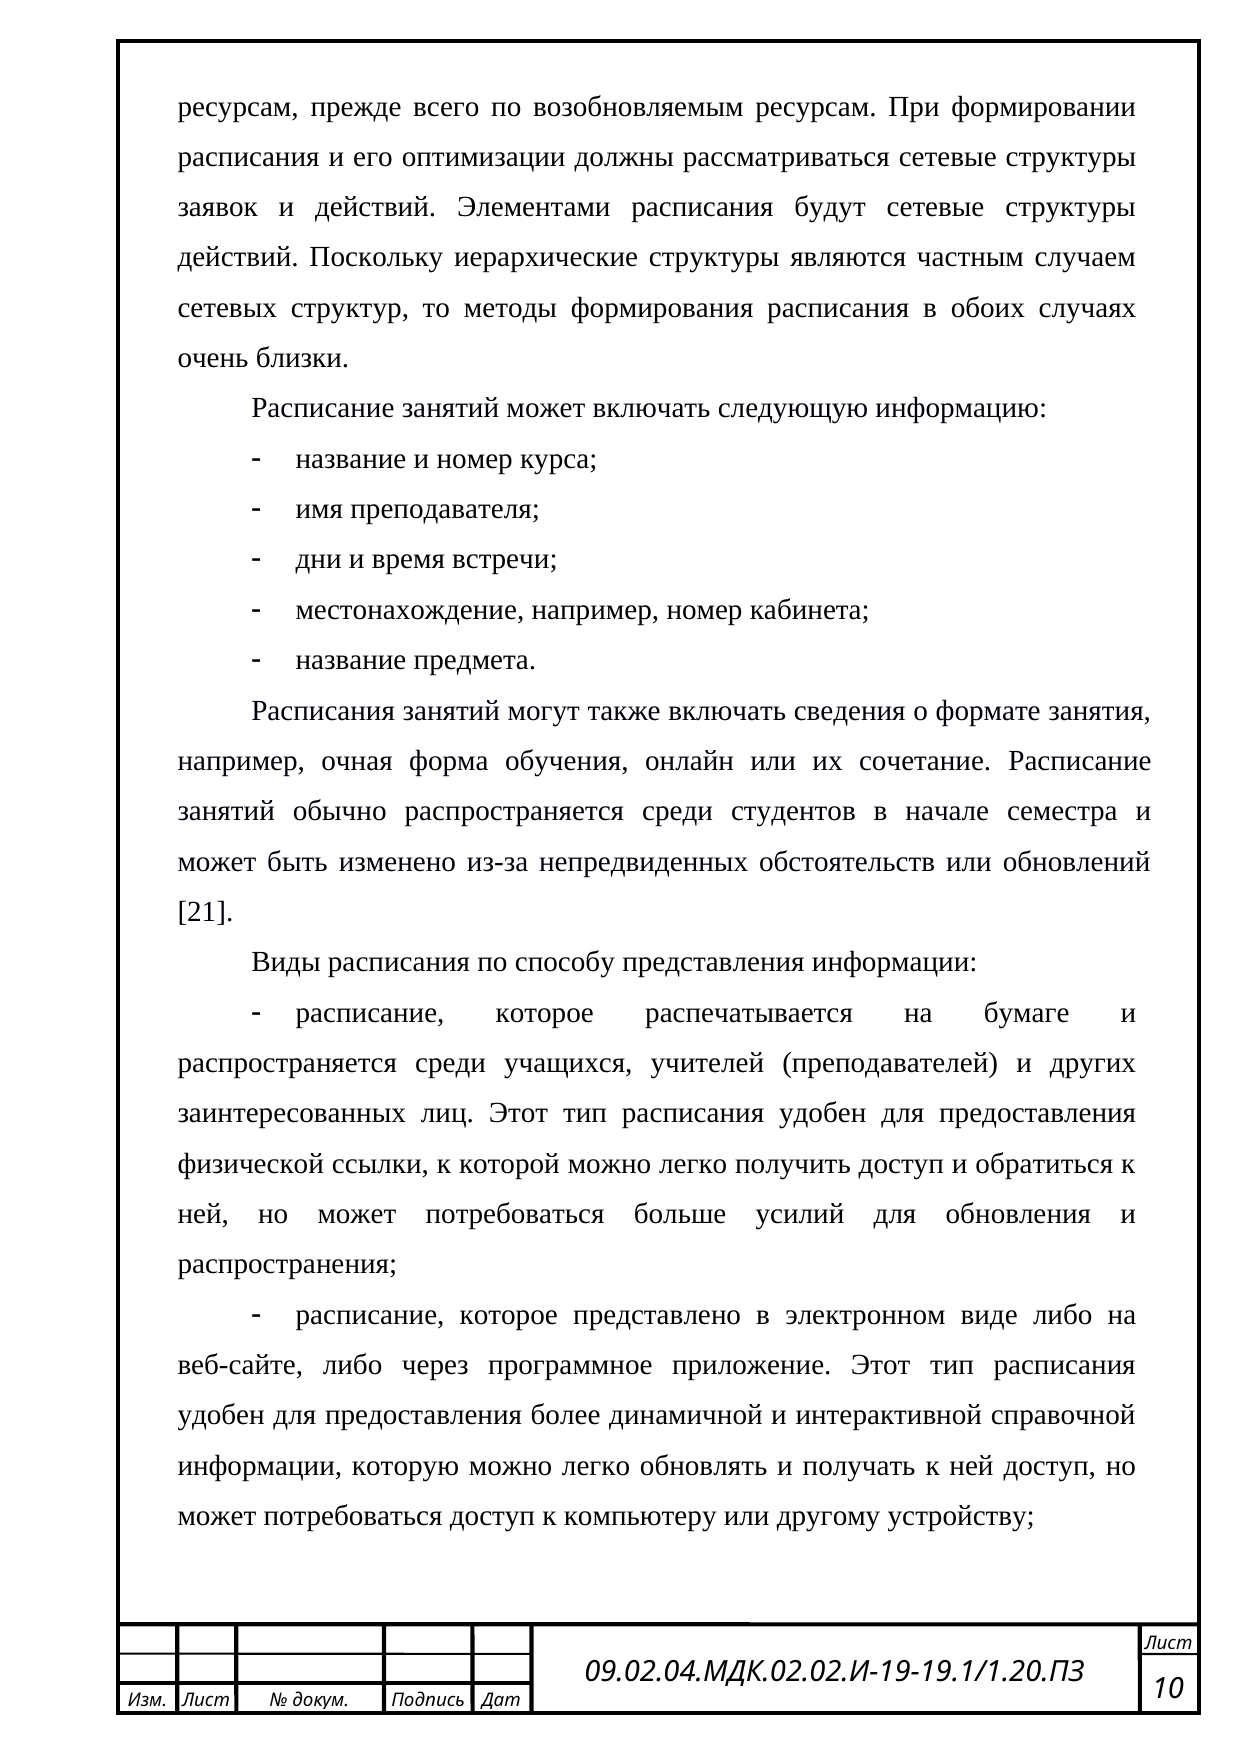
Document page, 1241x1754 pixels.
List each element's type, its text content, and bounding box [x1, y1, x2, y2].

list название и номер курса; [177, 441, 1137, 474]
list местонахождение, например, номер кабинета; [177, 592, 1137, 626]
text Виды расписания по способу представления информации: [177, 944, 1152, 978]
list имя преподавателя; [177, 491, 1137, 525]
list расписание, которое представлено в электронном виде либо на веб-сайте, либо через программное приложение. Этот тип расписания удобен для предоставления более динамичной и интерактивной справочной информации, которую можно легко обновлять и получать к ней доступ, но может потребоваться доступ к компьютеру или другому устройству; [177, 1297, 1137, 1532]
text Расписание занятий может включать следующую информацию: [177, 391, 1152, 424]
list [177, 89, 1137, 374]
list дни и время встречи; [177, 542, 1137, 575]
list расписание, которое распечатывается на бумаге и распространяется среди учащихся, учителей (преподавателей) и других заинтересованных лиц. Этот тип расписания удобен для предоставления физической ссылки, к которой можно легко получить доступ и обратиться к ней, но может потребоваться больше усилий для обновления и распространения; [177, 995, 1137, 1280]
text Расписания занятий могут также включать сведения о формате занятия, например, очная форма обучения, онлайн или их сочетание. Расписание занятий обычно распространяется среди студентов в начале семестра и может быть изменено из-за непредвиденных обстоятельств или обновлений [21]. [177, 693, 1152, 928]
list название предмета. [177, 642, 1137, 676]
